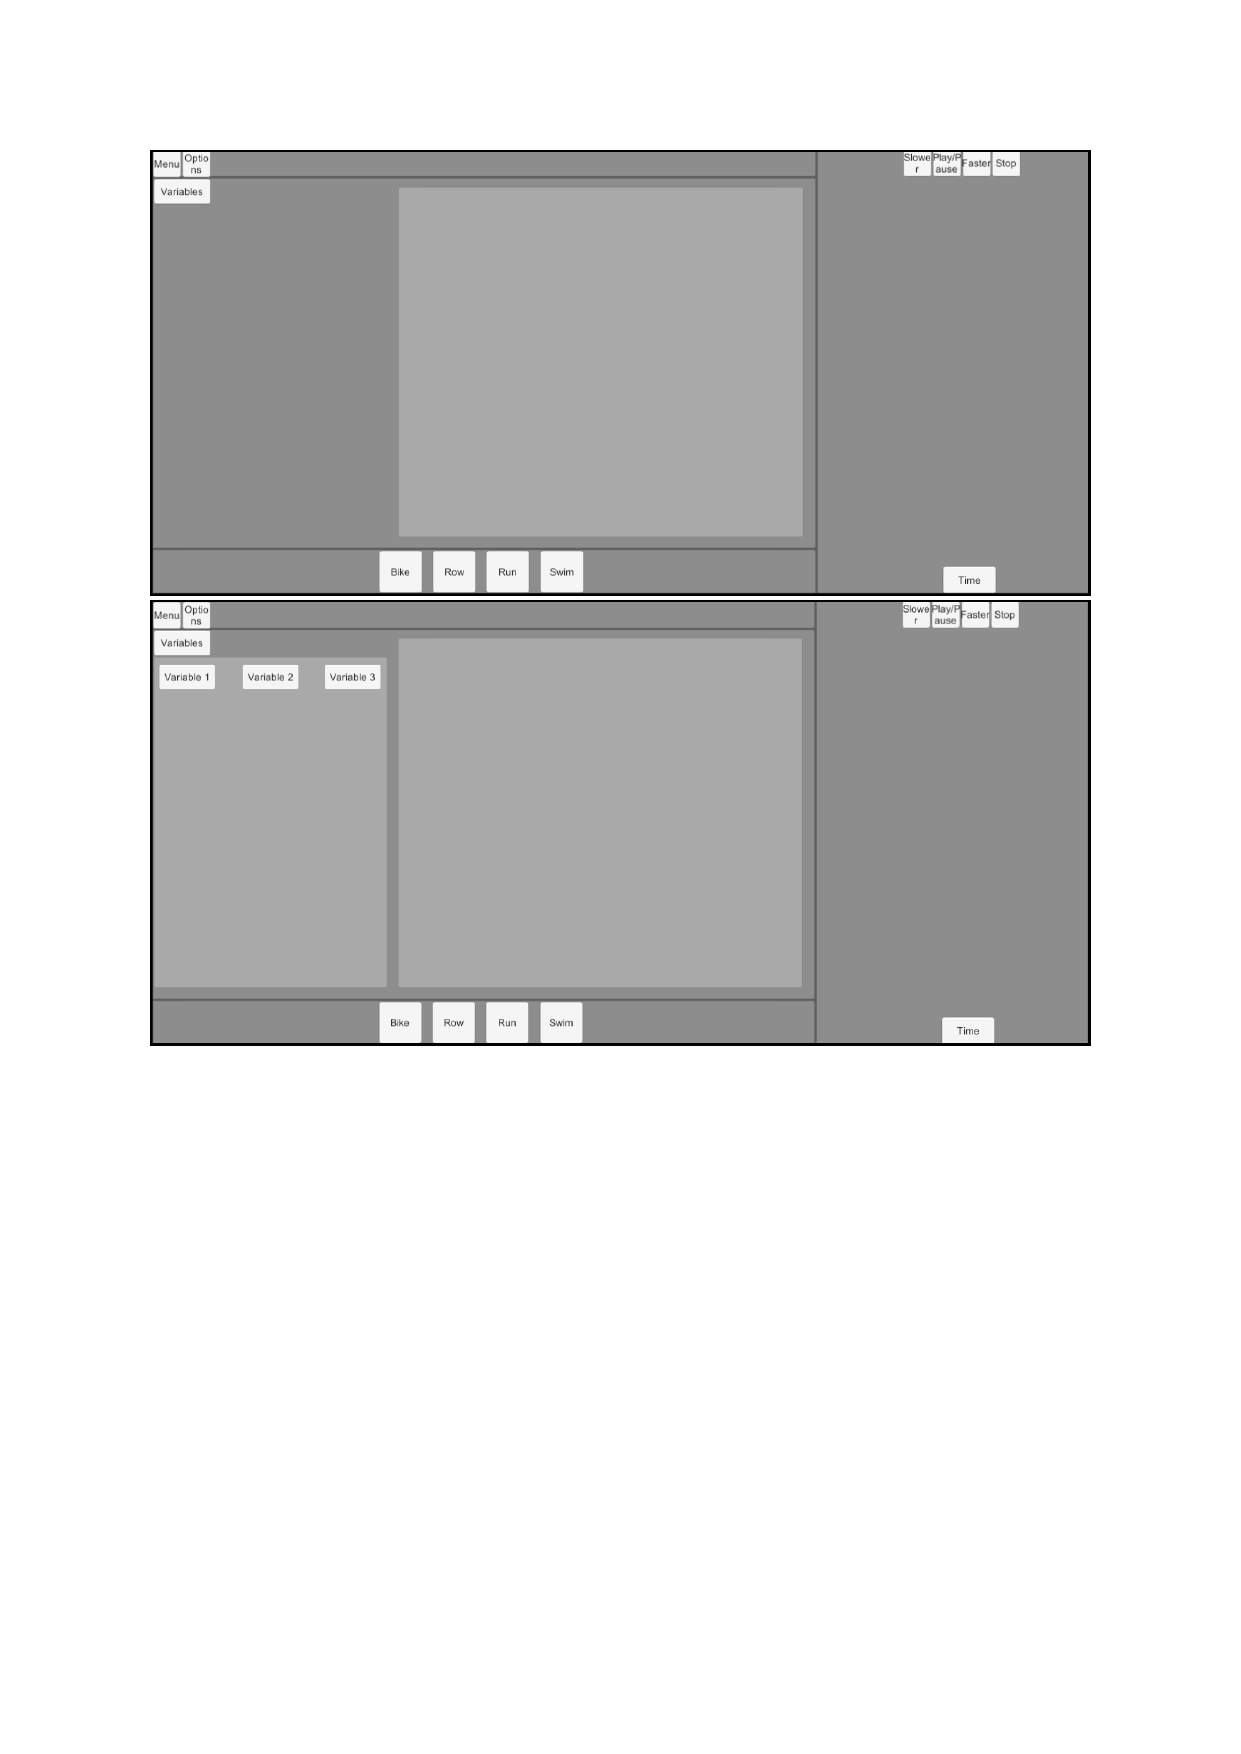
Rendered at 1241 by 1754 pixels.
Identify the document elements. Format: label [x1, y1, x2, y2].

picture [152, 602, 1088, 1043]
picture [152, 152, 1088, 594]
